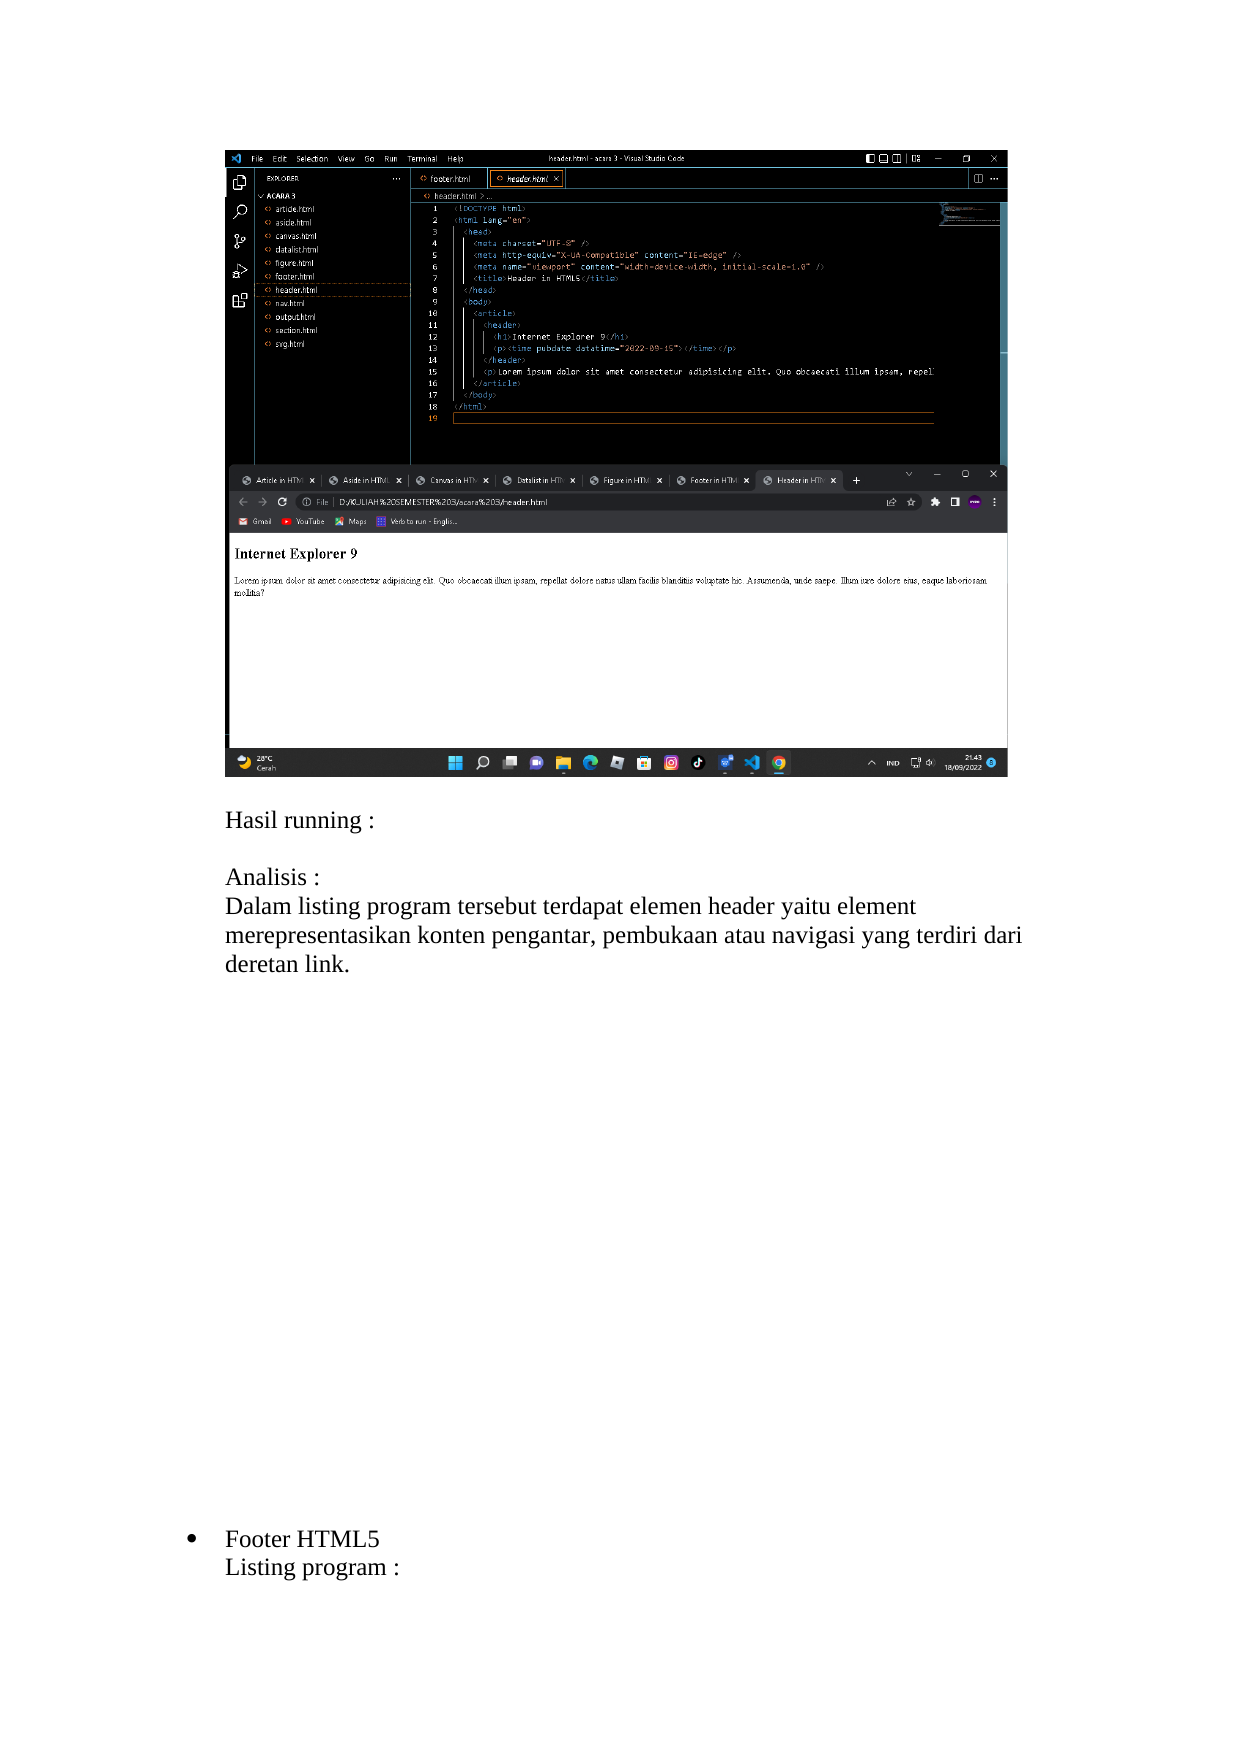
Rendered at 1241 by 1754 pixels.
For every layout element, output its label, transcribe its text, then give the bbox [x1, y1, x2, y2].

list Dalam listing program tersebut terdapat elemen header yaitu element merepresentasikan konten pengantar, pembukaan atau navigasi yang terdiri dari deretan link. [225, 891, 1090, 977]
list Analisis : [225, 862, 1090, 891]
list Listing program : [225, 1552, 1090, 1581]
list Hasil running : [225, 805, 1090, 834]
list Footer HTML5 [187, 1524, 1090, 1552]
picture [225, 150, 1008, 777]
